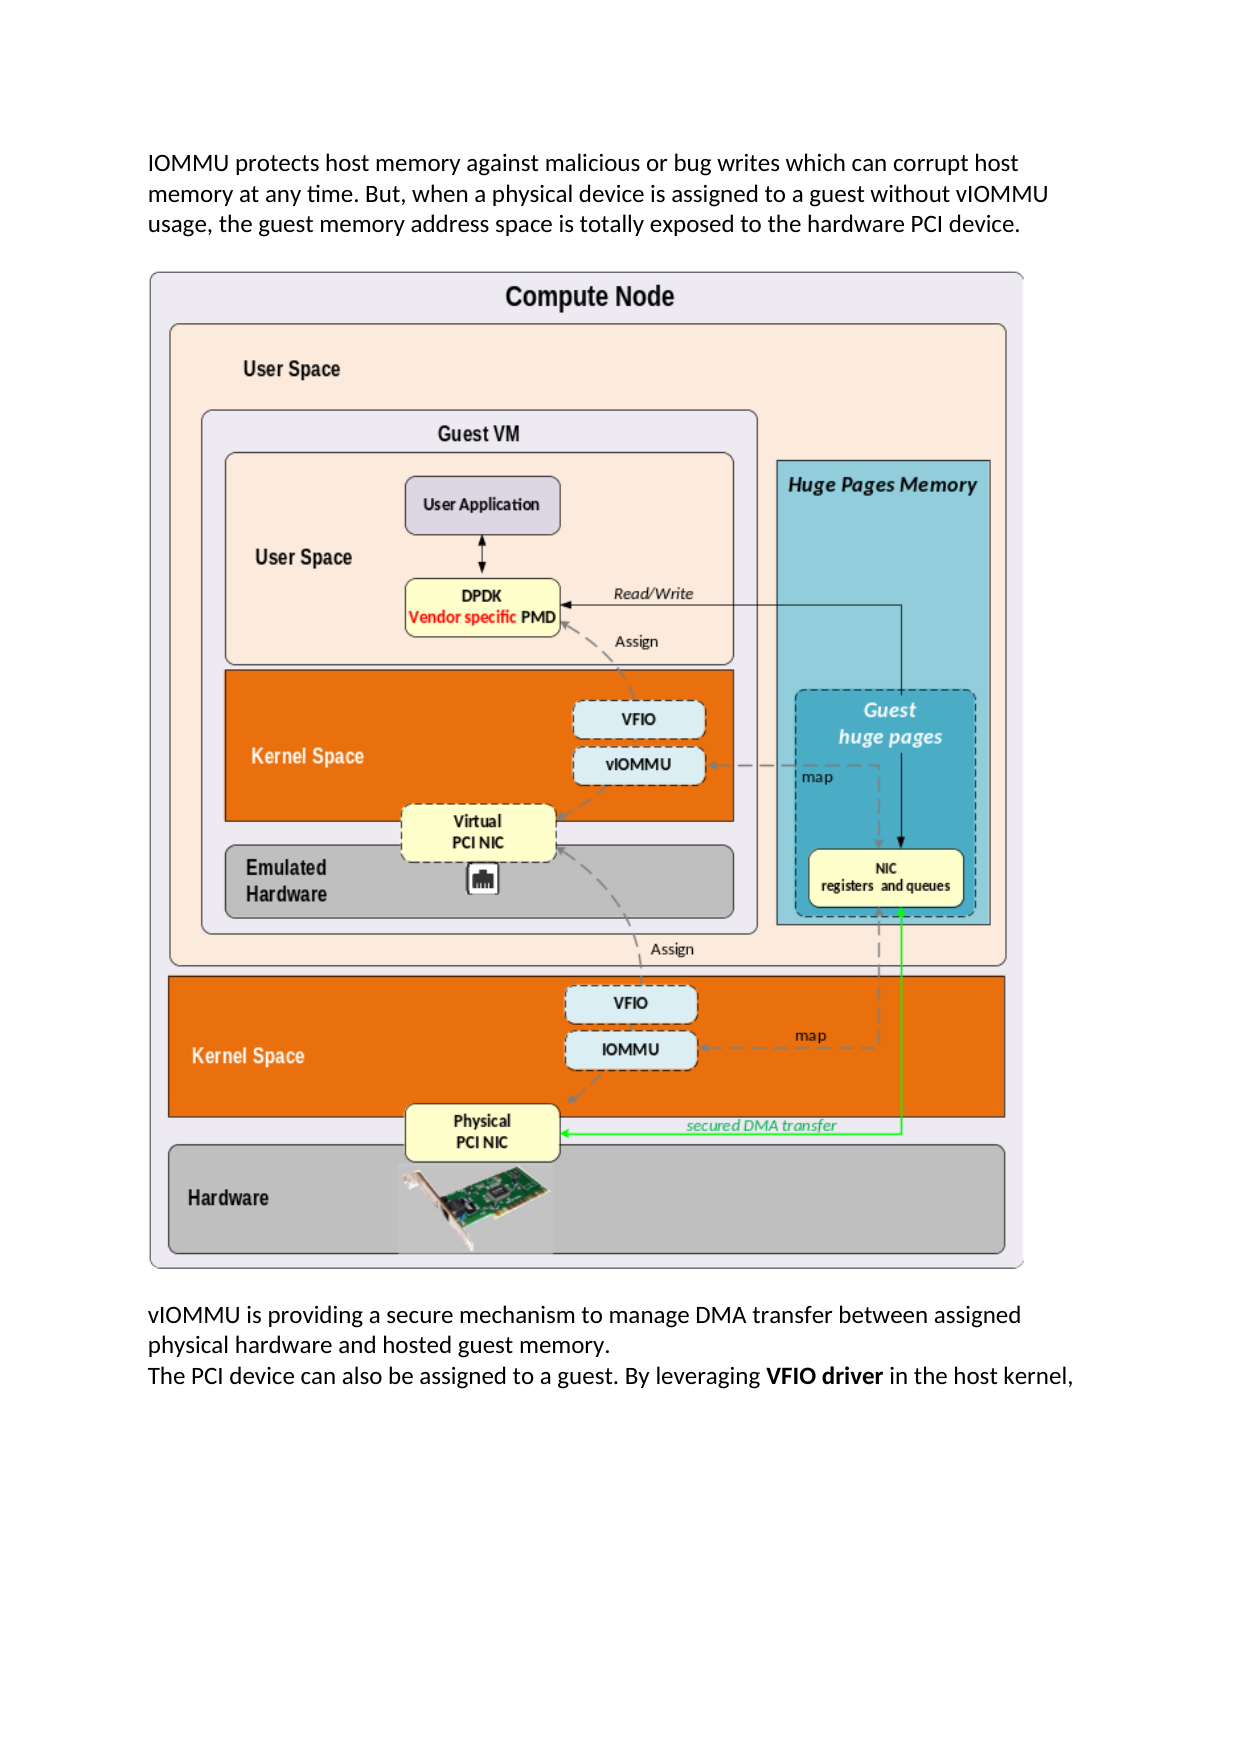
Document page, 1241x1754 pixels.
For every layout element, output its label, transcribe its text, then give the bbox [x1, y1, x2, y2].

text IOMMU protects host memory against malicious or bug writes which can corrupt host memory at any time. But, when a physical device is assigned to a guest without vIOMMU usage, the guest memory address space is totally exposed to the hardware PCI device. [148, 148, 1093, 239]
text The PCI device can also be assigned to a guest. By leveraging VFIO driver in the host kernel, [148, 1360, 1093, 1391]
text vIOMMU is providing a secure mechanism to manage DMA transfer between assigned physical hardware and hosted guest memory. [148, 1299, 1093, 1360]
